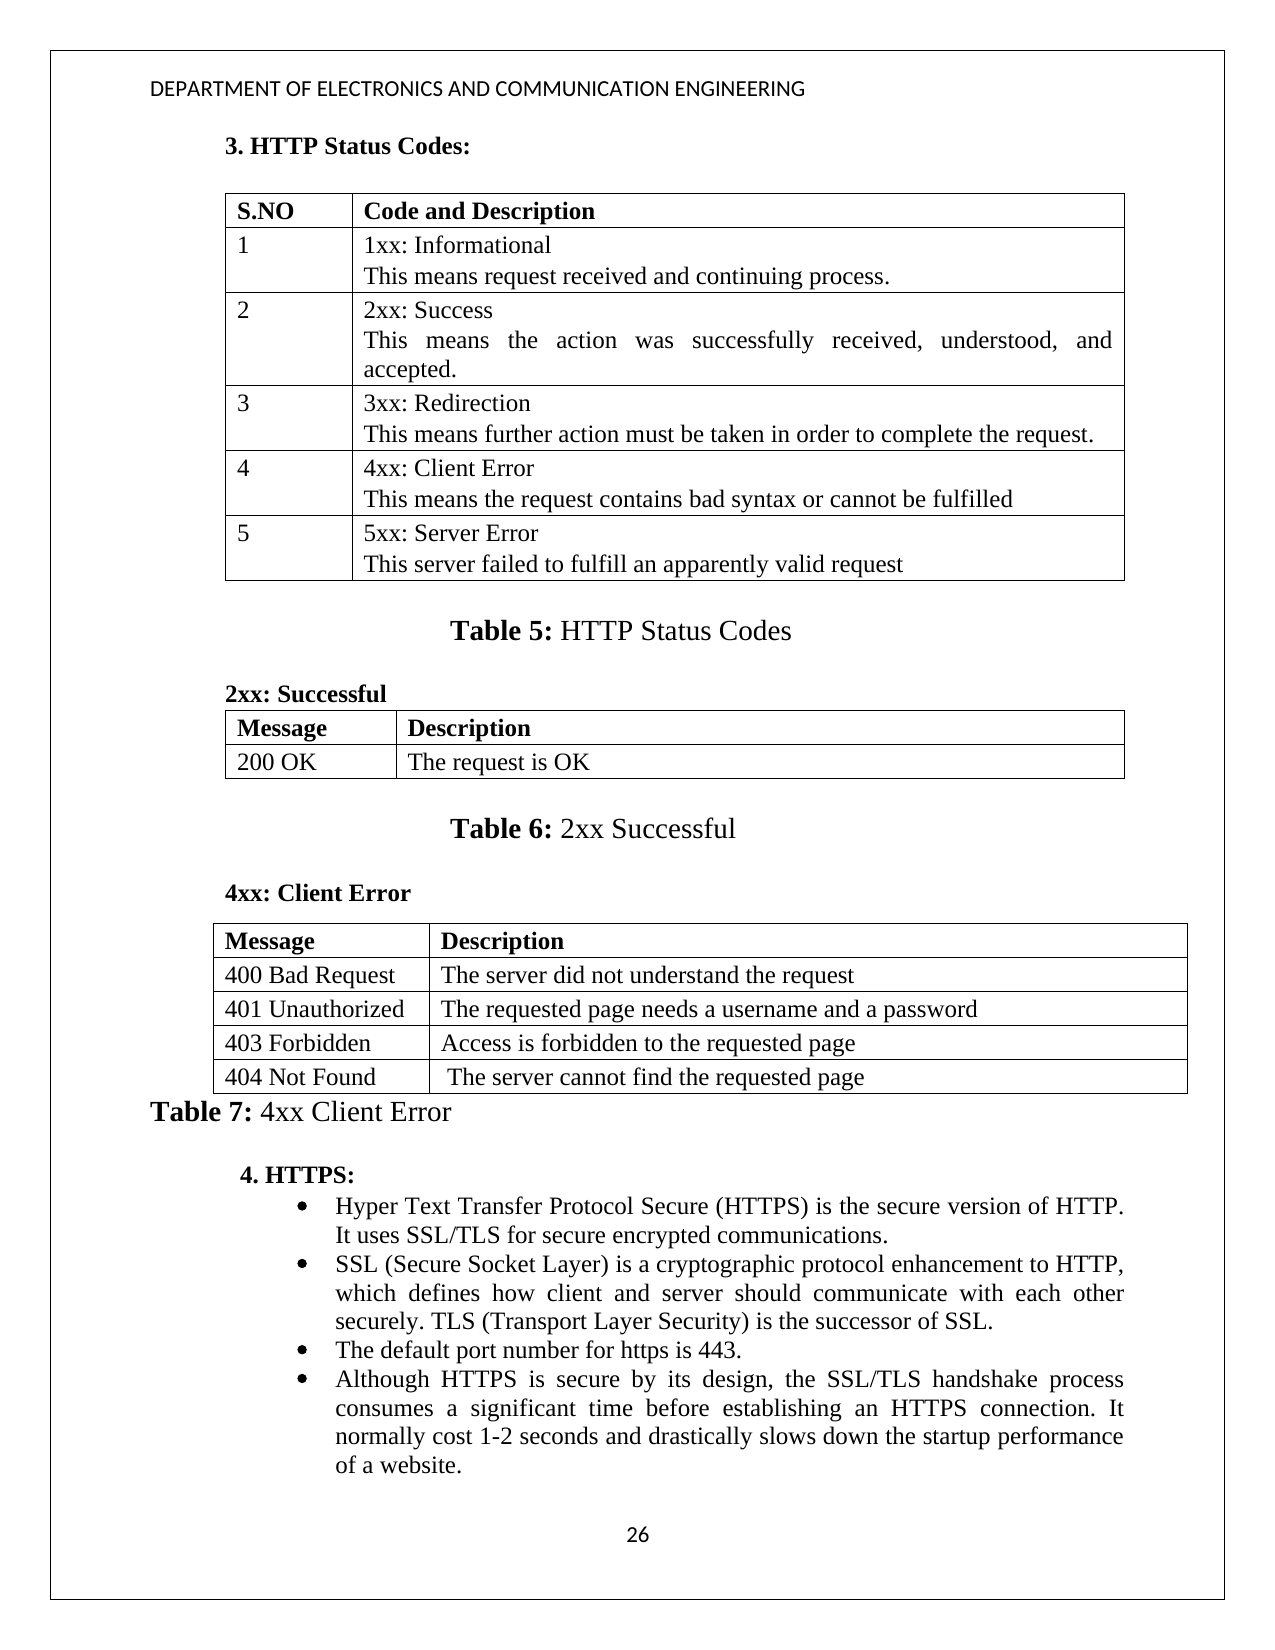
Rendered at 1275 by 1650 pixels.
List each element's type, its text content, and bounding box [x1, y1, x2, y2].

text Table 5: HTTP Status Codes [225, 613, 1125, 646]
table_cell 404 Not Found [214, 1060, 429, 1093]
table_cell 1xx: Informational This means request received and continuing process. [353, 228, 1124, 292]
table_header Description [397, 711, 1124, 744]
table_cell 4 [226, 451, 352, 515]
table_header Message [226, 711, 396, 744]
table_header Message [214, 924, 429, 957]
table_cell 2 [226, 293, 352, 385]
table_cell 4xx: Client Error This means the request contains bad syntax or cannot be fulfilled [353, 451, 1124, 515]
table_cell 3 [226, 386, 352, 450]
table_cell The requested page needs a username and a password [430, 992, 1187, 1025]
list The default port number for https is 443. [298, 1335, 1125, 1364]
table_cell The request is OK [397, 745, 1124, 778]
table_cell 5 [226, 516, 352, 579]
text 4. HTTPS: [240, 1161, 1125, 1189]
text 2xx: Successful [225, 679, 1125, 708]
table_cell The server did not understand the request [430, 958, 1187, 991]
text 3. HTTP Status Codes: [225, 131, 1125, 160]
table_cell 400 Bad Request [214, 958, 429, 991]
table_cell 5xx: Server Error This server failed to fulfill an apparently valid request [353, 516, 1124, 579]
table_cell 403 Forbidden [214, 1026, 429, 1059]
table_cell 200 OK [226, 745, 396, 778]
table_header S.NO [226, 194, 352, 227]
table_cell Access is forbidden to the requested page [430, 1026, 1187, 1059]
text 4xx: Client Error [225, 878, 1125, 906]
table_header Description [430, 924, 1187, 957]
text Table 7: 4xx Client Error [150, 939, 1125, 1128]
table_cell 2xx: Success This means the action was successfully received, understood, and accepted. [353, 293, 1124, 385]
text Table 6: 2xx Successful [225, 811, 1125, 845]
table_cell 1 [226, 228, 352, 292]
table_header Code and Description [353, 194, 1124, 227]
list Hyper Text Transfer Protocol Secure (HTTPS) is the secure version of HTTP. It uses SSL/TLS for secure encrypted communications. [298, 1191, 1125, 1249]
table_cell 3xx: Redirection This means further action must be taken in order to complete the request. [353, 386, 1124, 450]
list Although HTTPS is secure by its design, the SSL/TLS handshake process consumes a significant time before establishing an HTTPS connection. It normally cost 1-2 seconds and drastically slows down the startup performance of a website. [298, 1364, 1125, 1479]
table_cell The server cannot find the requested page [430, 1060, 1187, 1093]
list SSL (Secure Socket Layer) is a cryptographic protocol enhancement to HTTP, which defines how client and server should communicate with each other securely. TLS (Transport Layer Security) is the successor of SSL. [298, 1249, 1125, 1335]
table_cell 401 Unauthorized [214, 992, 429, 1025]
